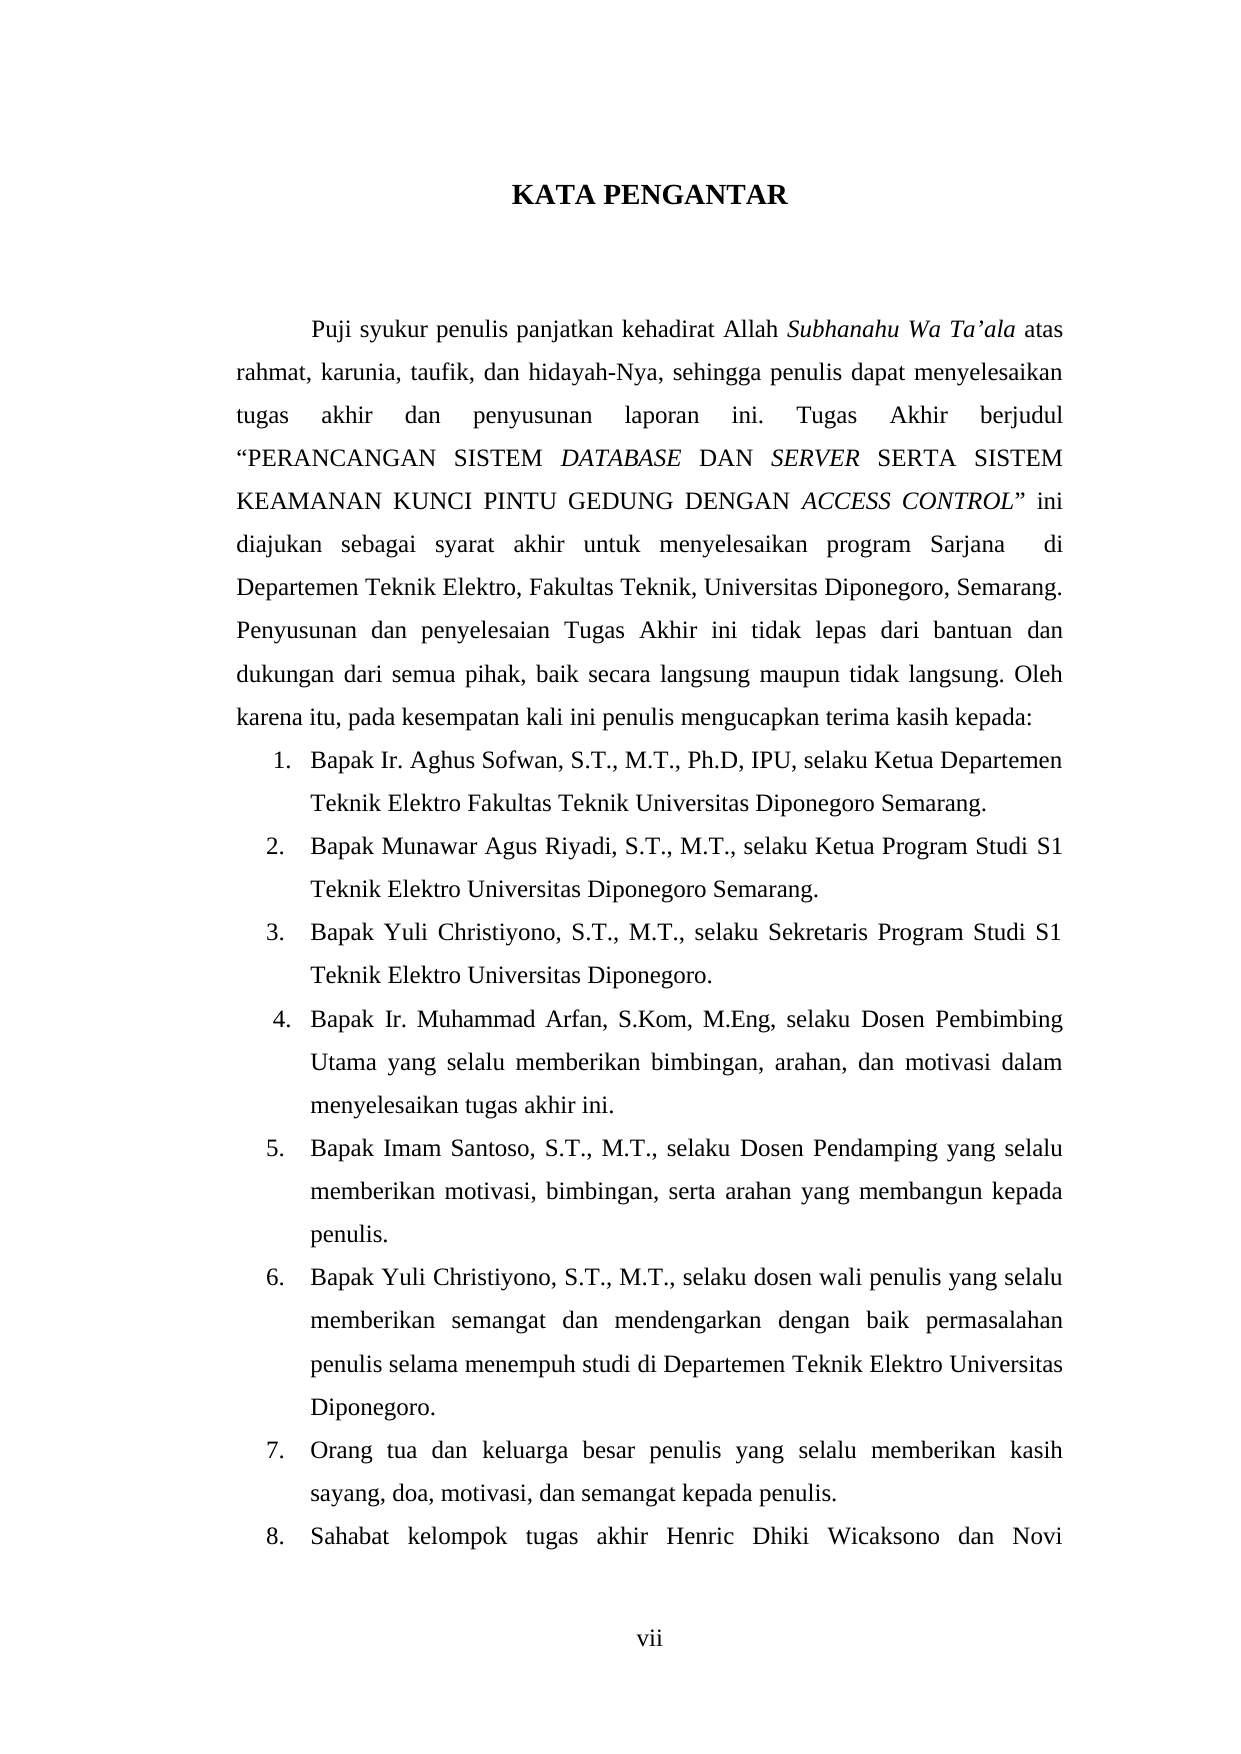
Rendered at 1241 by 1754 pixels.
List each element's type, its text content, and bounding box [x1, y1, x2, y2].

list Orang tua dan keluarga besar penulis yang selalu memberikan kasih sayang, doa, motivasi, dan semangat kepada penulis. [266, 1435, 1063, 1507]
list Bapak Yuli Christiyono, S.T., M.T., selaku dosen wali penulis yang selalu memberikan semangat dan mendengarkan dengan baik permasalahan penulis selama menempuh studi di Departemen Teknik Elektro Universitas Diponegoro. [266, 1262, 1063, 1421]
subtitle KATA PENGANTAR [236, 177, 1063, 211]
list Bapak Munawar Agus Riyadi, S.T., M.T., selaku Ketua Program Studi S1 Teknik Elektro Universitas Diponegoro Semarang. [266, 831, 1063, 903]
list Bapak Ir. Muhammad Arfan, S.Kom, M.Eng, selaku Dosen Pembimbing Utama yang selalu memberikan bimbingan, arahan, dan motivasi dalam menyelesaikan tugas akhir ini. [273, 1004, 1063, 1119]
list Bapak Ir. Aghus Sofwan, S.T., M.T., Ph.D, IPU, selaku Ketua Departemen Teknik Elektro Fakultas Teknik Universitas Diponegoro Semarang. [273, 745, 1063, 817]
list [266, 1521, 1063, 1550]
text Puji syukur penulis panjatkan kehadirat Allah Subhanahu Wa Ta’ala atas rahmat, karunia, taufik, dan hidayah-Nya, sehingga penulis dapat menyelesaikan tugas akhir dan penyusunan laporan ini. Tugas Akhir berjudul “PERANCANGAN SISTEM DATABASE DAN SERVER SERTA SISTEM KEAMANAN KUNCI PINTU GEDUNG DENGAN ACCESS CONTROL” ini diajukan sebagai syarat akhir untuk menyelesaikan program Sarjana di Departemen Teknik Elektro, Fakultas Teknik, Universitas Diponegoro, Semarang. Penyusunan dan penyelesaian Tugas Akhir ini tidak lepas dari bantuan dan dukungan dari semua pihak, baik secara langsung maupun tidak langsung. Oleh karena itu, pada kesempatan kali ini penulis mengucapkan terima kasih kepada: [236, 314, 1063, 731]
list Bapak Yuli Christiyono, S.T., M.T., selaku Sekretaris Program Studi S1 Teknik Elektro Universitas Diponegoro. [266, 917, 1063, 989]
list Bapak Imam Santoso, S.T., M.T., selaku Dosen Pendamping yang selalu memberikan motivasi, bimbingan, serta arahan yang membangun kepada penulis. [266, 1133, 1063, 1248]
